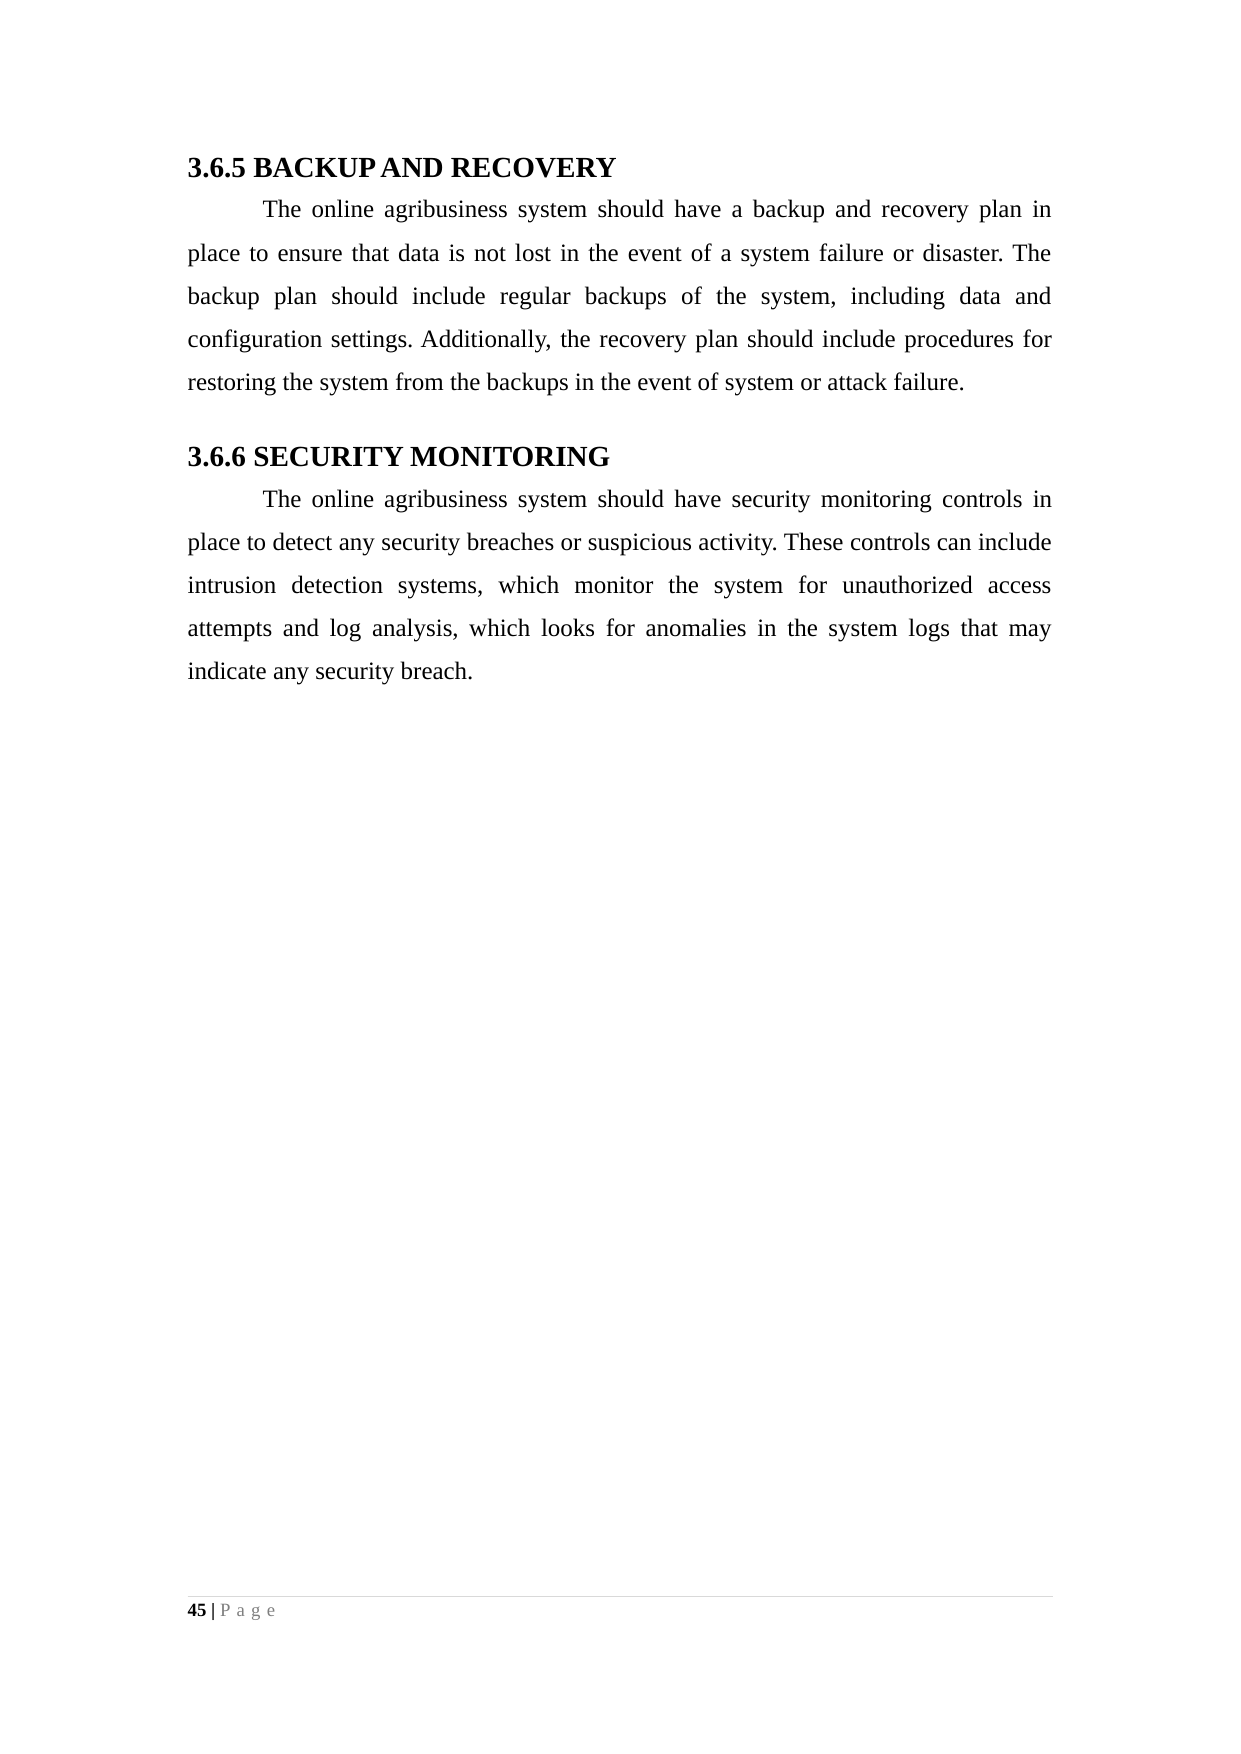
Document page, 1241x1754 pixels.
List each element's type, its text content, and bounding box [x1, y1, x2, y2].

subtitle 3.6.6 SECURITY MONITORING [187, 439, 1053, 473]
subtitle 3.6.5 BACKUP AND RECOVERY [187, 150, 1053, 183]
text The online agribusiness system should have a backup and recovery plan in place to ensure that data is not lost in the event of a system failure or disaster. The backup plan should include regular backups of the system, including data and configuration settings. Additionally, the recovery plan should include procedures for restoring the system from the backups in the event of system or attack failure. [187, 194, 1053, 396]
text The online agribusiness system should have security monitoring controls in place to detect any security breaches or suspicious activity. These controls can include intrusion detection systems, which monitor the system for unauthorized access attempts and log analysis, which looks for anomalies in the system logs that may indicate any security breach. [187, 484, 1053, 685]
